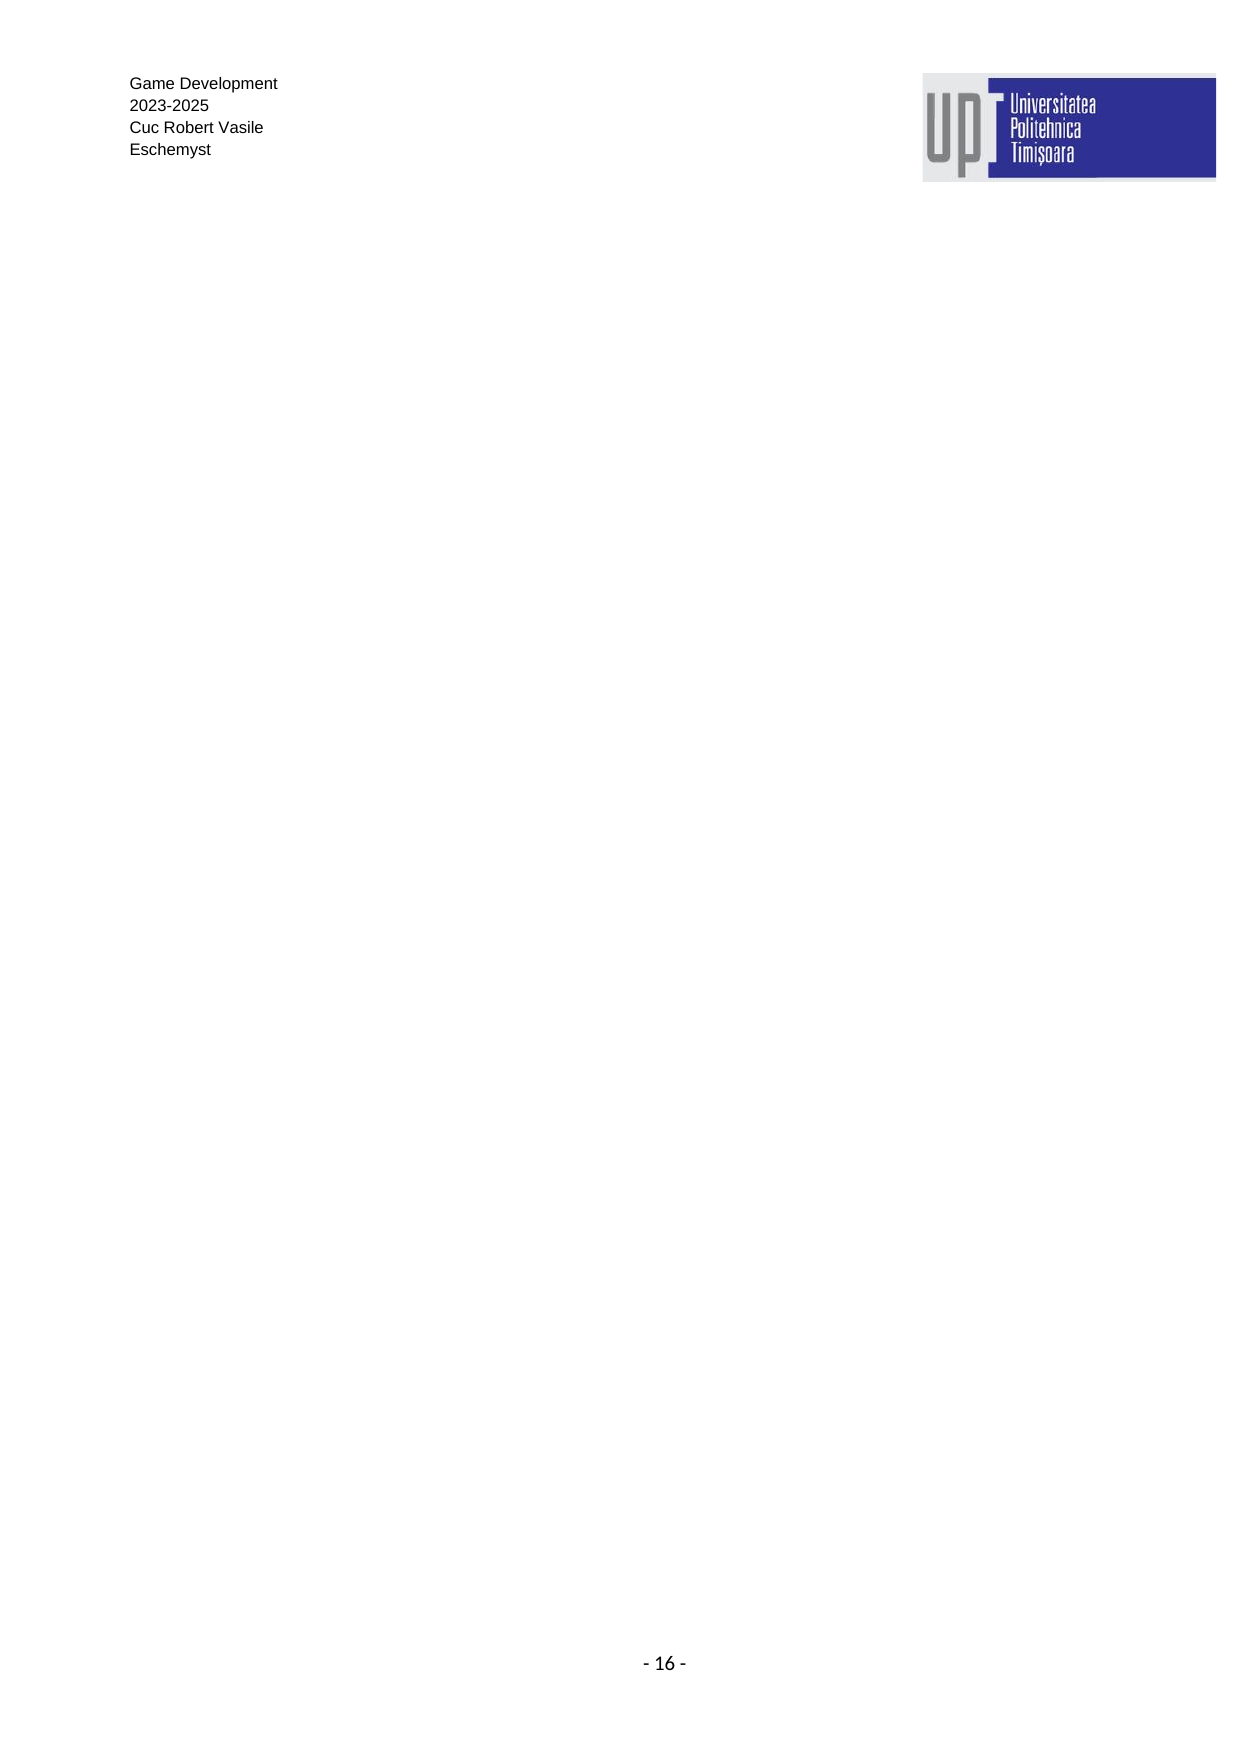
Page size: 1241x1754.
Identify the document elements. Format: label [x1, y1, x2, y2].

picture [922, 73, 1217, 182]
